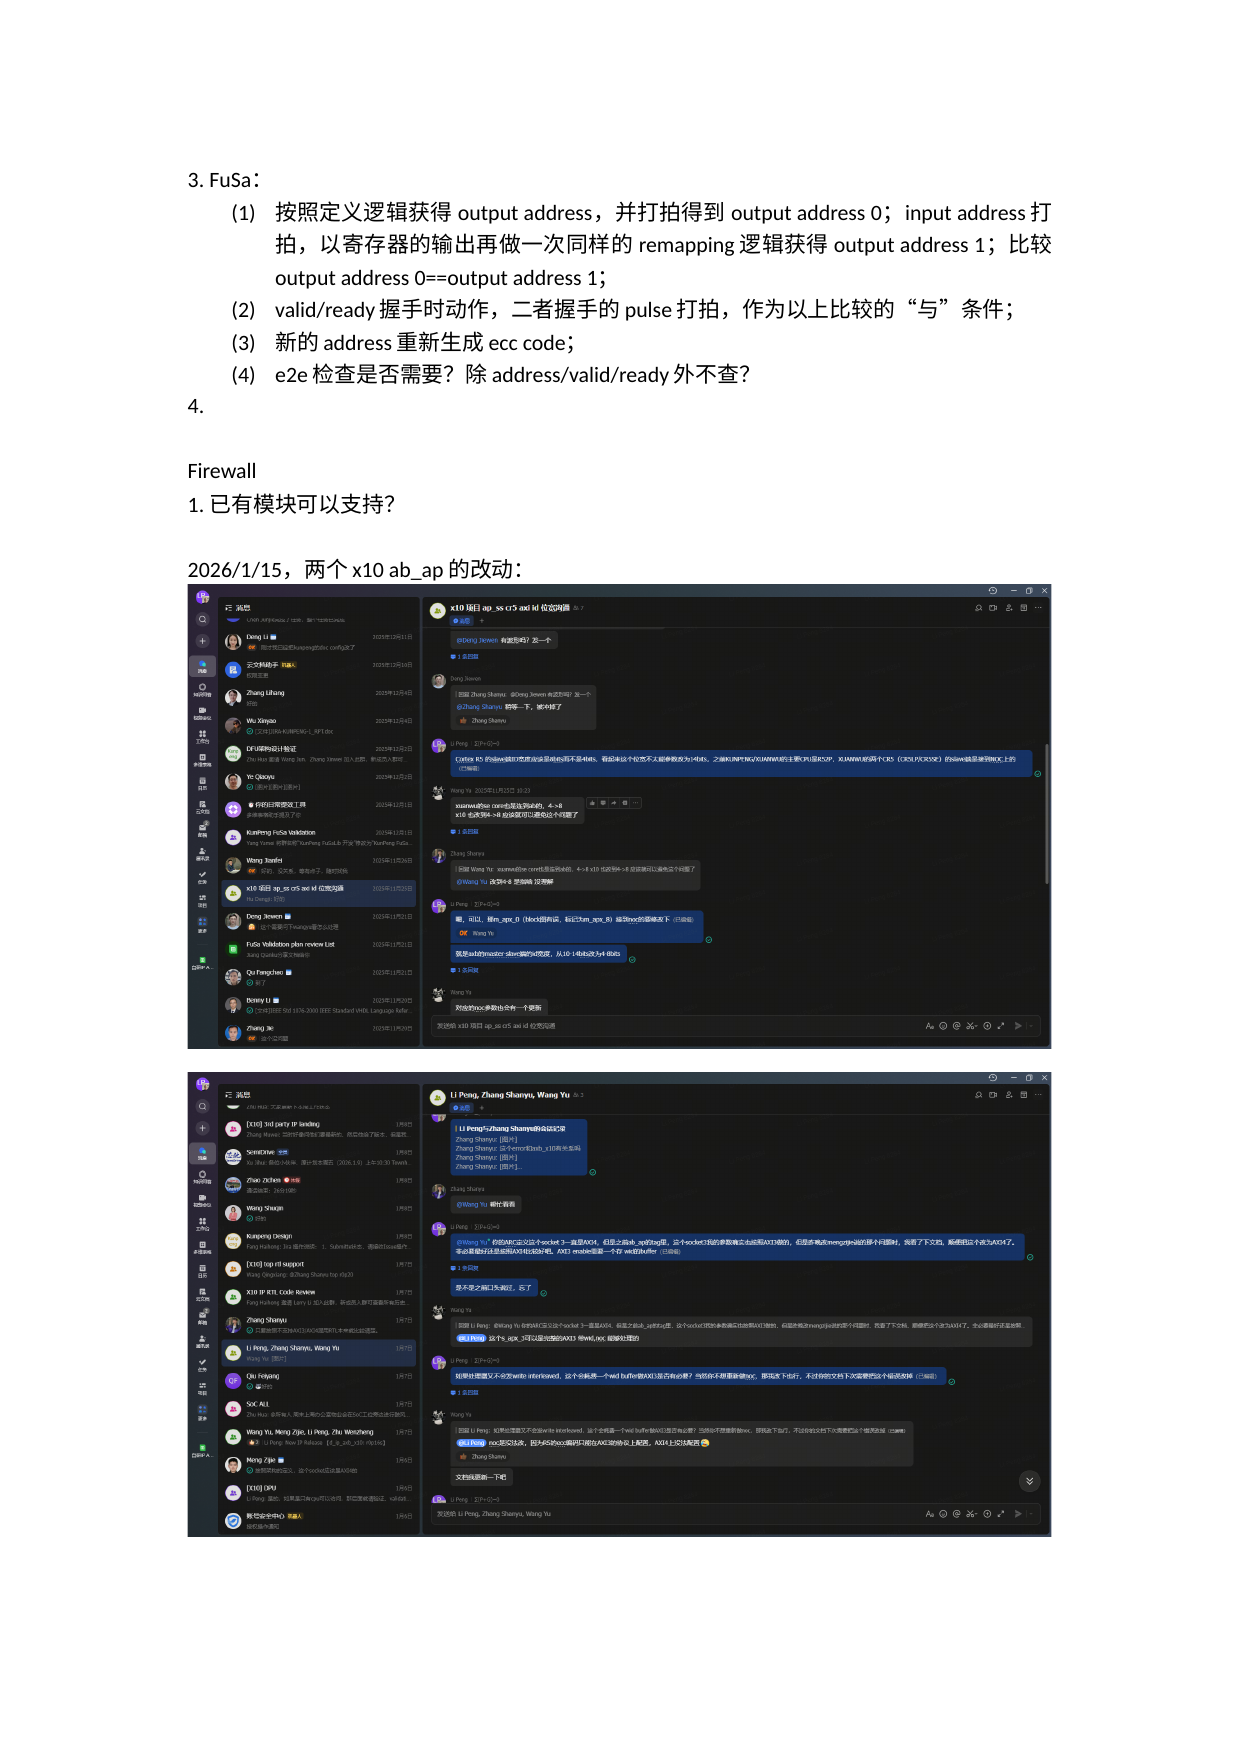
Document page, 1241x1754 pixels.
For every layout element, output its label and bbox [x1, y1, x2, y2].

picture [187, 1072, 1052, 1537]
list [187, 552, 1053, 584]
picture [187, 584, 1052, 1049]
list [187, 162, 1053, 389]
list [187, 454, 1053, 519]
